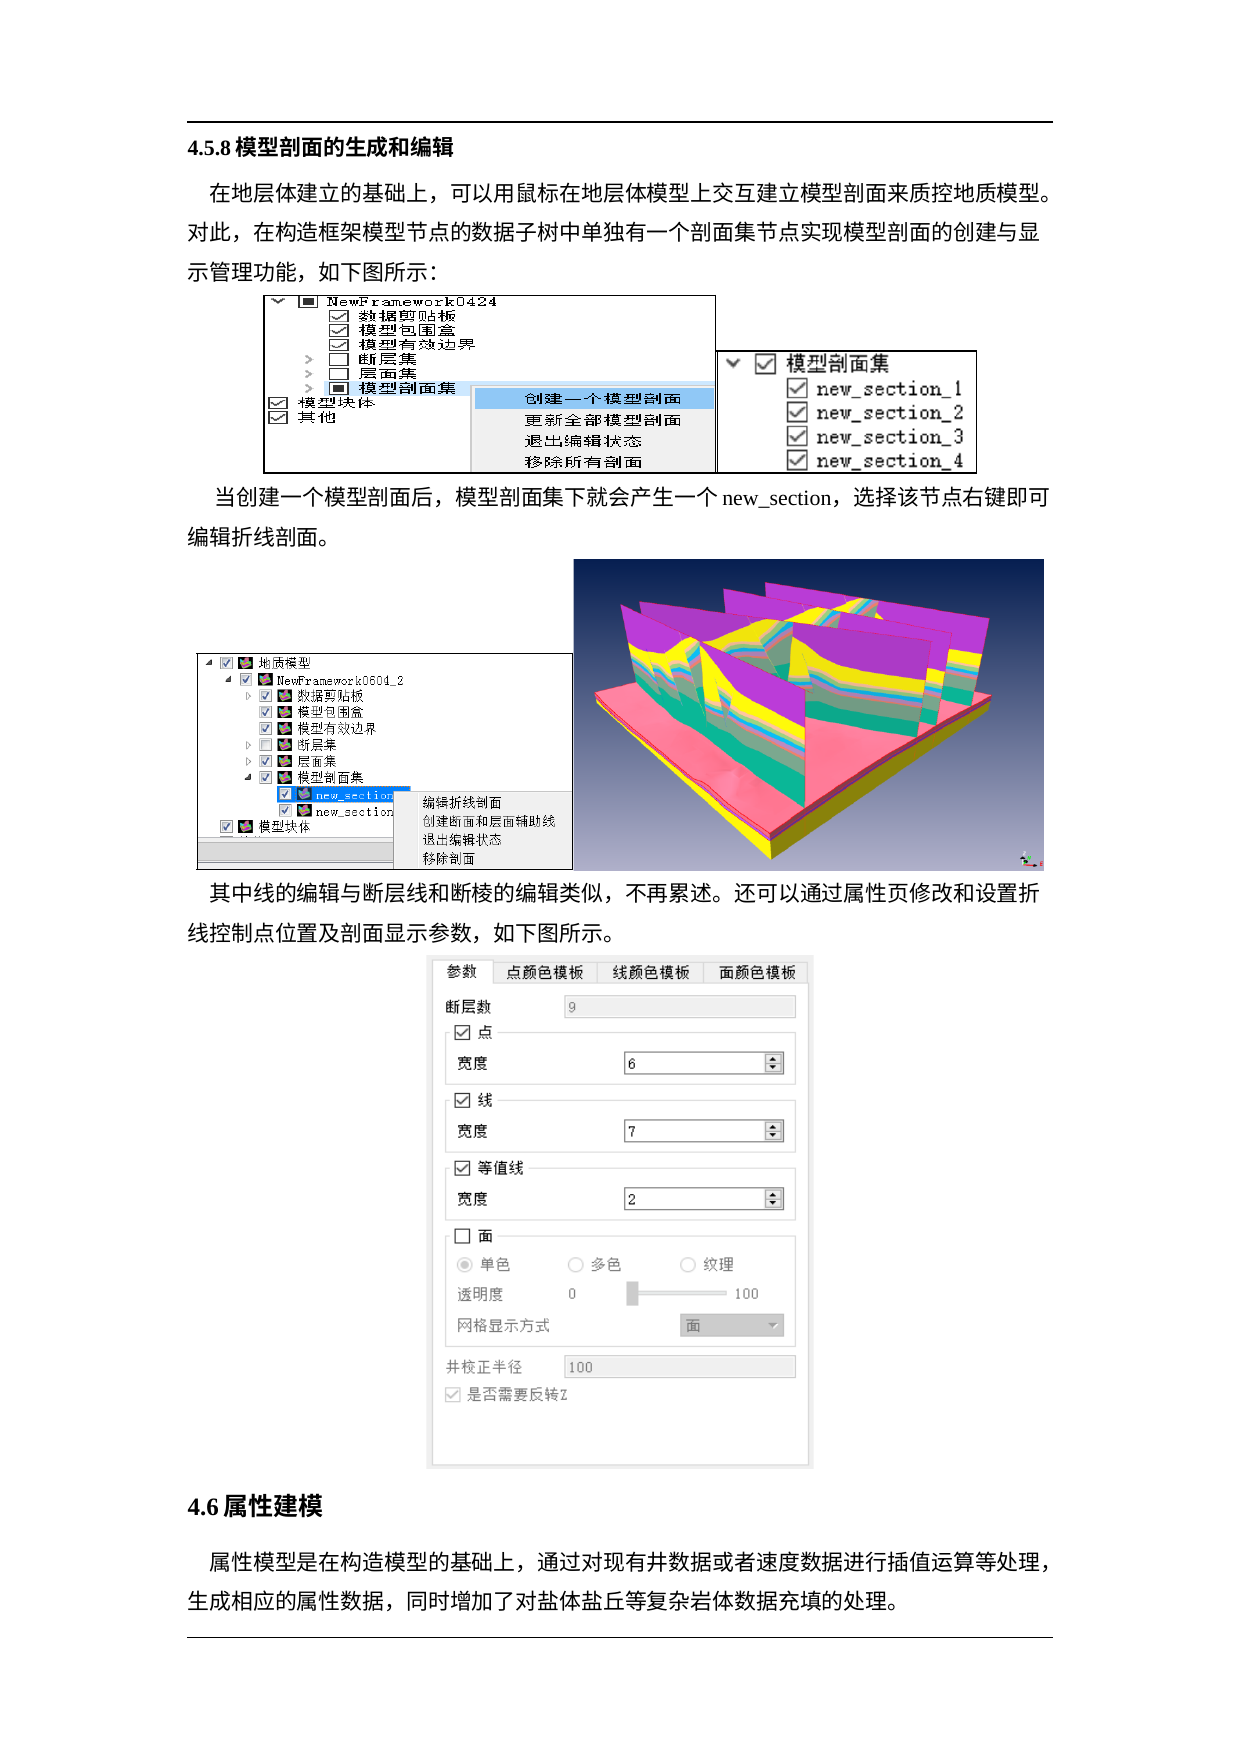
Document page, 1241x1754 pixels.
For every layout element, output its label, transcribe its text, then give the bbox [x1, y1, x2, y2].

picture [426, 955, 814, 1469]
text 对此，在构造框架模型节点的数据子树中单独有一个剖面集节点实现模型剖面的创建与显示管理功能，如下图所示： [187, 215, 1053, 287]
picture [573, 559, 1044, 871]
subtitle 4.6属性建模 [187, 1487, 1053, 1523]
text 在地层体建立的基础上，可以用鼠标在地层体模型上交互建立模型剖面来质控地质模型。 [187, 176, 1053, 207]
text 当创建一个模型剖面后，模型剖面集下就会产生一个new_section，选择该节点右键即可编辑折线剖面。 [187, 480, 1053, 551]
text 其中线的编辑与断层线和断棱的编辑类似，不再累述。还可以通过属性页修改和设置折线控制点位置及剖面显示参数，如下图所示。 [187, 876, 1053, 948]
picture [718, 352, 976, 472]
text 属性模型是在构造模型的基础上，通过对现有井数据或者速度数据进行插值运算等处理，生成相应的属性数据，同时增加了对盐体盐丘等复杂岩体数据充填的处理。 [187, 1545, 1053, 1616]
picture [198, 654, 572, 869]
subtitle 4.5.8模型剖面的生成和编辑 [187, 130, 1053, 162]
picture [265, 296, 715, 472]
